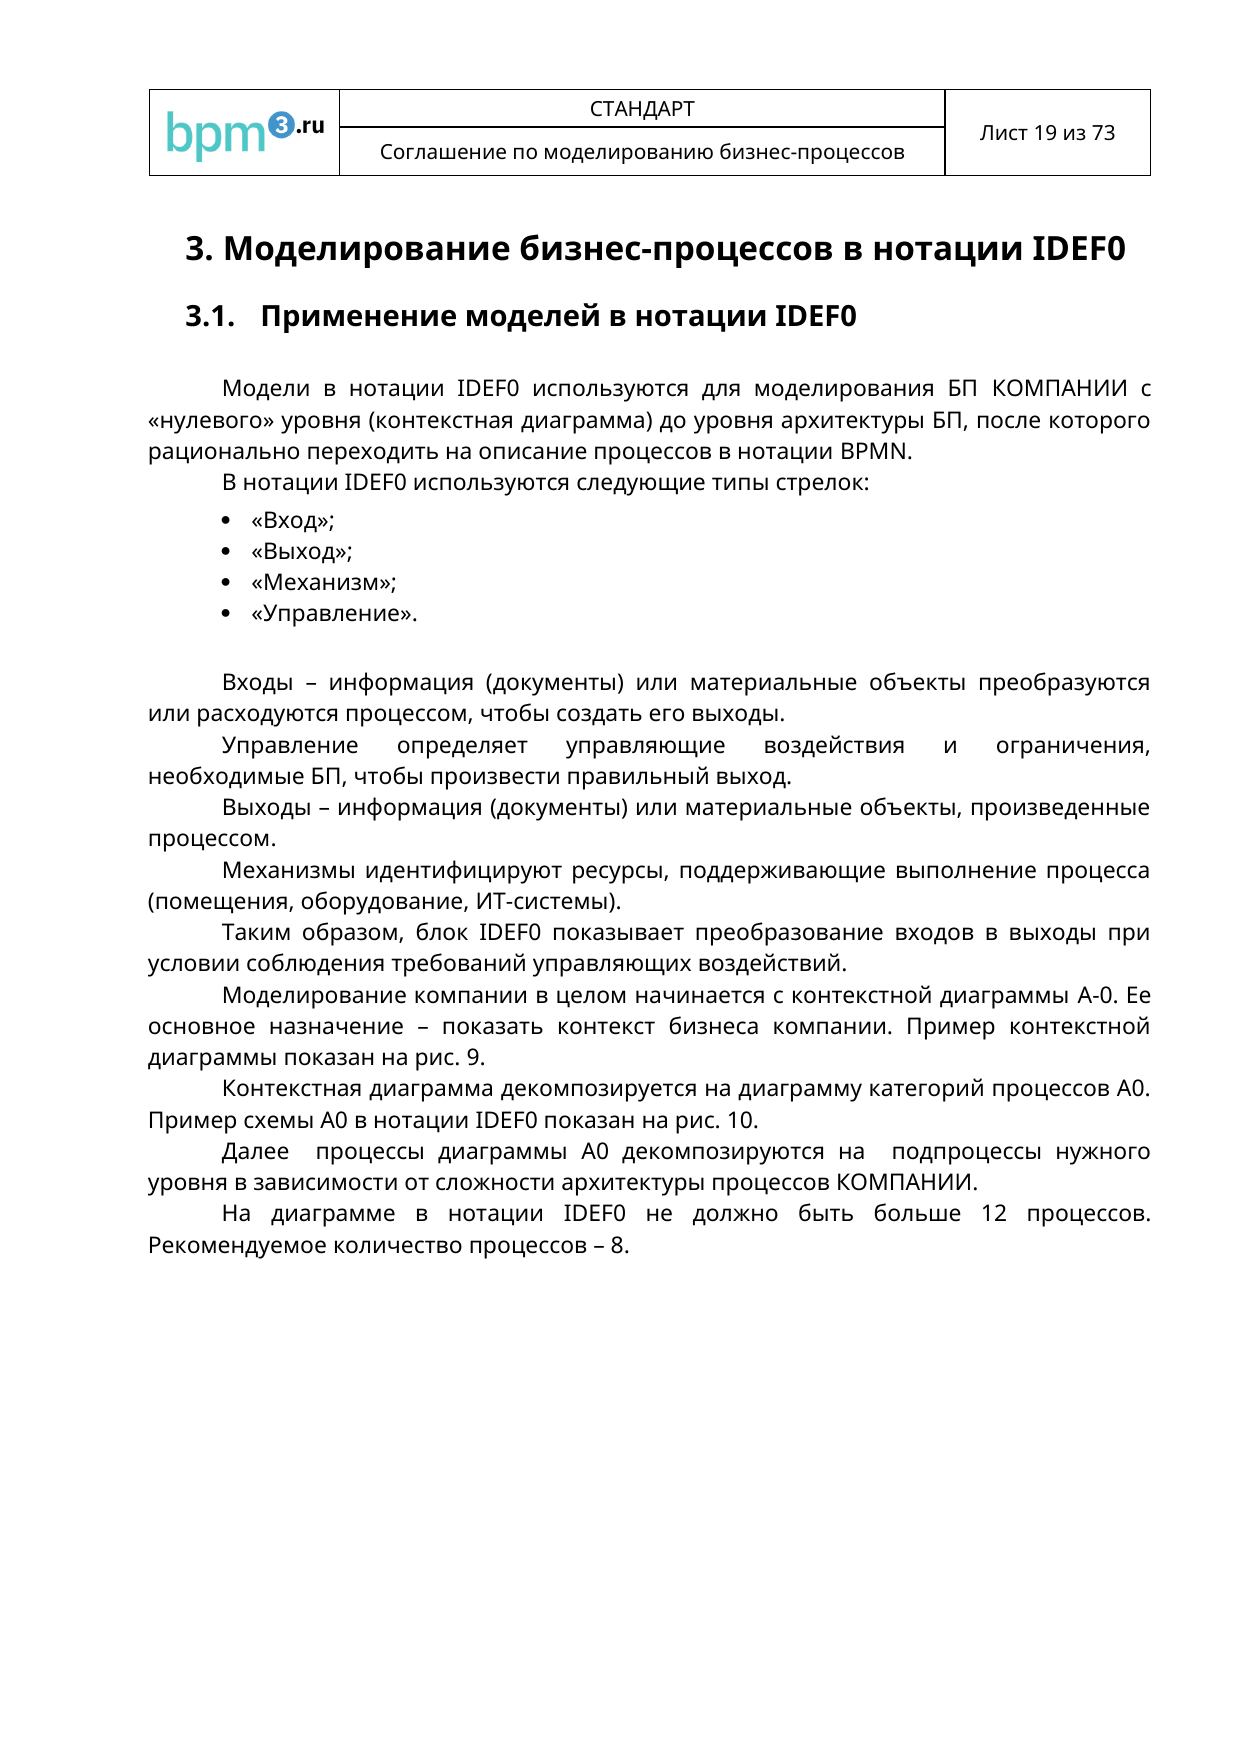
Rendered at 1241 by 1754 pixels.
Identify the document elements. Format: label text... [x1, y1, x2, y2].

picture [161, 100, 328, 164]
text Выходы – информация (документы) или материальные объекты, произведенные процессом. [148, 791, 1152, 854]
list «Выход»; [222, 535, 1152, 566]
list «Вход»; [222, 504, 1152, 535]
text Модели в нотации IDEF0 используются для моделирования БП КОМПАНИИ с «нулевого» уровня (контекстная диаграмма) до уровня архитектуры БП, после которого рационально переходить на описание процессов в нотации BPMN. [148, 372, 1152, 466]
subtitle Моделирование бизнес-процессов в нотации IDEF0 [185, 225, 1152, 270]
list «Управление». [222, 597, 1152, 629]
text Моделирование компании в целом начинается с контекстной диаграммы A-0. Ее основное назначение – показать контекст бизнеса компании. Пример контекстной диаграммы показан на рис. 9. [148, 979, 1152, 1072]
text На диаграмме в нотации IDEF0 не должно быть больше 12 процессов. Рекомендуемое количество процессов – 8. [148, 1197, 1152, 1260]
text Контекстная диаграмма декомпозируется на диаграмму категорий процессов А0. Пример схемы А0 в нотации IDEF0 показан на рис. 10. [148, 1072, 1152, 1135]
list «Механизм»; [222, 566, 1152, 597]
subtitle Применение моделей в нотации IDEF0 [185, 295, 1152, 335]
text Далее процессы диаграммы A0 декомпозируются на подпроцессы нужного уровня в зависимости от сложности архитектуры процессов КОМПАНИИ. [148, 1135, 1152, 1197]
text Управление определяет управляющие воздействия и ограничения, необходимые БП, чтобы произвести правильный выход. [148, 729, 1152, 791]
text Таким образом, блок IDEF0 показывает преобразование входов в выходы при условии соблюдения требований управляющих воздействий. [148, 916, 1152, 979]
text Механизмы идентифицируют ресурсы, поддерживающие выполнение процесса (помещения, оборудование, ИТ-системы). [148, 854, 1152, 916]
text В нотации IDEF0 используются следующие типы стрелок: [148, 466, 1152, 497]
text Входы – информация (документы) или материальные объекты преобразуются или расходуются процессом, чтобы создать его выходы. [148, 666, 1152, 729]
